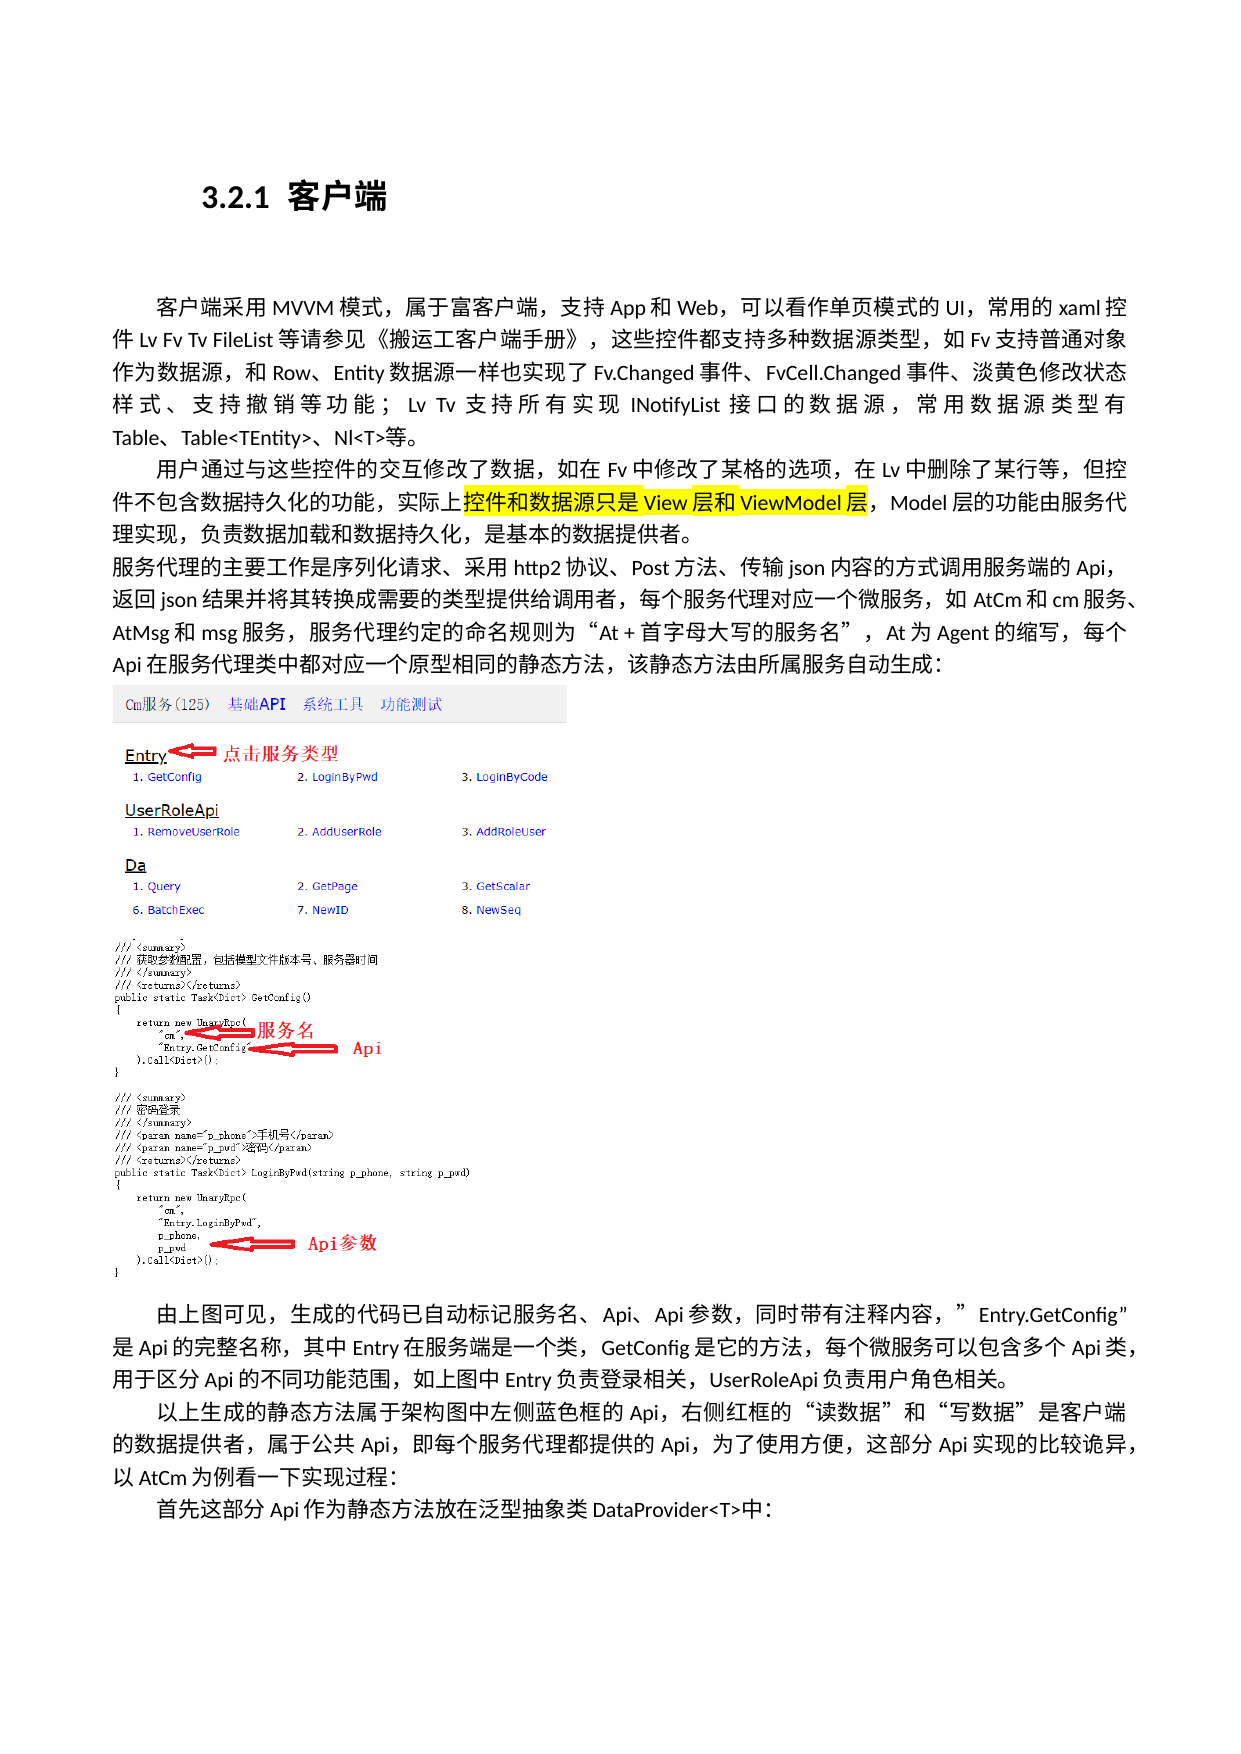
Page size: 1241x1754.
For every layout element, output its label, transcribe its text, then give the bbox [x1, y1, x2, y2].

text 由上图可见，生成的代码已自动标记服务名、Api、Api参数，同时带有注释内容，”Entry.GetConfig”是Api的完整名称，其中Entry在服务端是一个类，GetConfig是它的方法，每个微服务可以包含多个Api类，用于区分Api的不同功能范围，如上图中Entry负责登录相关，UserRoleApi负责用户角色相关。 [112, 1297, 1128, 1394]
subtitle 客户端 [201, 162, 1128, 227]
picture [112, 939, 484, 1283]
text 客户端采用MVVM模式，属于富客户端，支持App和Web，可以看作单页模式的UI，常用的xaml控件Lv Fv Tv FileList等请参见《搬运工客户端手册》，这些控件都支持多种数据源类型，如Fv支持普通对象作为数据源，和Row、Entity数据源一样也实现了Fv.Changed事件、FvCell.Changed事件、淡黄色修改状态样式、支持撤销等功能；Lv Tv支持所有实现INotifyList接口的数据源，常用数据源类型有Table、Table<TEntity>、Nl<T>等。 [112, 289, 1128, 452]
text 以上生成的静态方法属于架构图中左侧蓝色框的Api，右侧红框的“读数据”和“写数据”是客户端的数据提供者，属于公共Api，即每个服务代理都提供的Api，为了使用方便，这部分Api实现的比较诡异，以AtCm为例看一下实现过程： [112, 1394, 1128, 1492]
text 服务代理的主要工作是序列化请求、采用http2协议、Post方法、传输json内容的方式调用服务端的Api，返回json结果并将其转换成需要的类型提供给调用者，每个服务代理对应一个微服务，如AtCm和cm服务、AtMsg和msg服务，服务代理约定的命名规则为“At + 首字母大写的服务名”，At为Agent的缩写，每个Api在服务代理类中都对应一个原型相同的静态方法，该静态方法由所属服务自动生成： [112, 549, 1128, 679]
text 首先这部分Api作为静态方法放在泛型抽象类DataProvider<T>中： [112, 1492, 1128, 1524]
text 用户通过与这些控件的交互修改了数据，如在Fv中修改了某格的选项，在Lv中删除了某行等，但控件不包含数据持久化的功能，实际上控件和数据源只是View层和ViewModel层，Model层的功能由服务代理实现，负责数据加载和数据持久化，是基本的数据提供者。 [112, 452, 1128, 549]
picture [112, 685, 567, 933]
